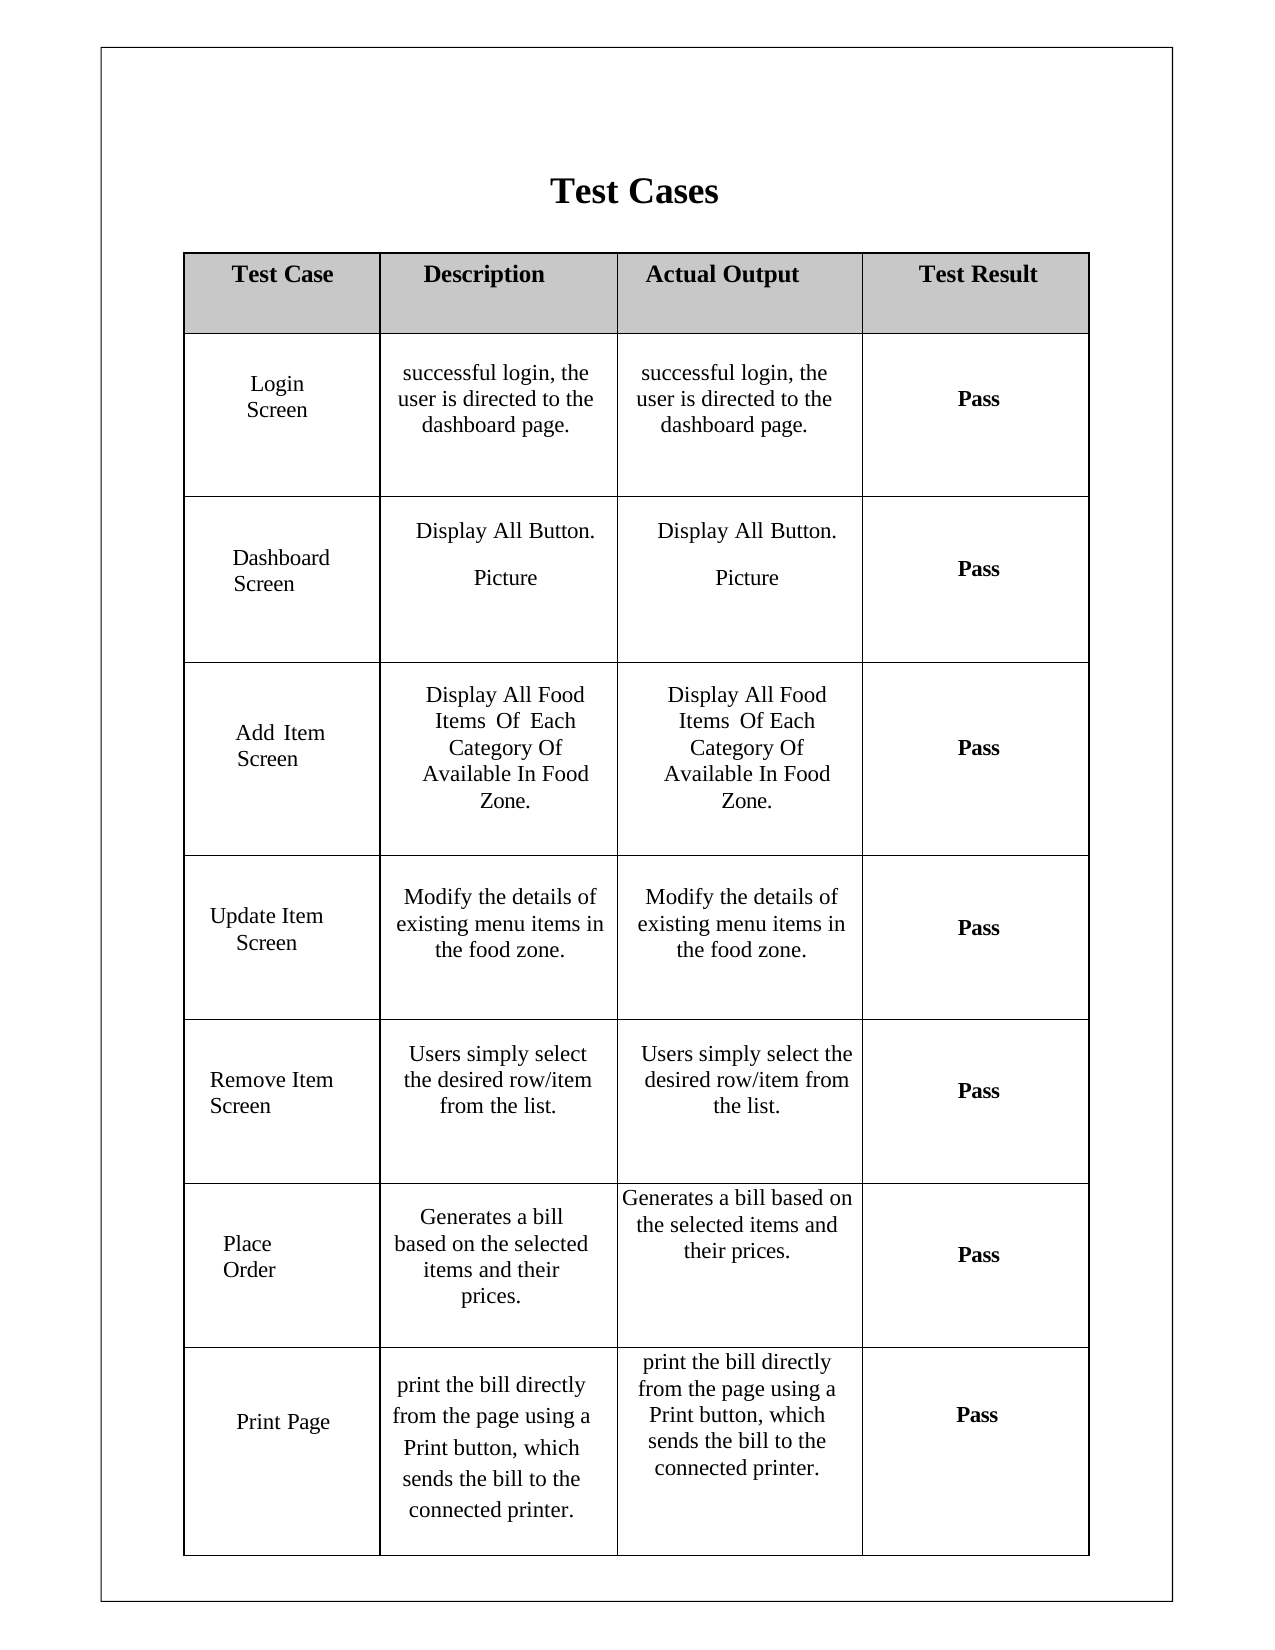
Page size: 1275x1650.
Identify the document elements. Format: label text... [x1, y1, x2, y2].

table_cell Pass [863, 856, 1088, 1019]
table_cell Add Item Screen [185, 663, 379, 855]
table_cell Place Order [185, 1184, 379, 1347]
table_cell Users simply select the desired row/item from the list. [381, 1020, 617, 1183]
table_cell Remove Item Screen [185, 1020, 379, 1183]
table_cell Generates a bill based on the selected items and their prices. [618, 1184, 862, 1347]
table_cell print the bill directly from the page using a Print button, which sends the bill to the connected printer. [381, 1348, 617, 1555]
table_cell Modify the details of existing menu items in the food zone. [381, 856, 617, 1019]
table_cell Display All Button. Picture [618, 497, 862, 662]
table_cell Pass [863, 663, 1088, 855]
table_cell Dashboard Screen [185, 497, 379, 662]
table_cell Update Item Screen [185, 856, 379, 1019]
table_header Description [381, 254, 617, 333]
table_cell Login Screen [185, 334, 379, 496]
table_cell Pass [863, 334, 1088, 496]
table_cell Display All Food Items Of Each Category Of Available In Food Zone. [381, 663, 617, 855]
table_cell print the bill directly from the page using a Print button, which sends the bill to the connected printer. [618, 1348, 862, 1555]
table_cell Pass [863, 497, 1088, 662]
table_cell successful login, the user is directed to the dashboard page. [618, 334, 862, 496]
table_cell Modify the details of existing menu items in the food zone. [618, 856, 862, 1019]
table_header Actual Output [618, 254, 862, 333]
table_cell Print Page [185, 1348, 379, 1555]
table_header Test Case [185, 254, 379, 333]
table_cell Generates a bill based on the selected items and their prices. [381, 1184, 617, 1347]
table_cell Pass [863, 1020, 1088, 1183]
table_cell Display All Button. Picture [381, 497, 617, 662]
table_cell successful login, the user is directed to the dashboard page. [381, 334, 617, 496]
table_cell Users simply select the desired row/item from the list. [618, 1020, 862, 1183]
table_cell Pass [863, 1348, 1088, 1555]
table_cell Display All Food Items Of Each Category Of Available In Food Zone. [618, 663, 862, 855]
table_header Test Result [863, 254, 1088, 333]
table_cell Pass [863, 1184, 1088, 1347]
subtitle Test Cases [160, 168, 1108, 211]
